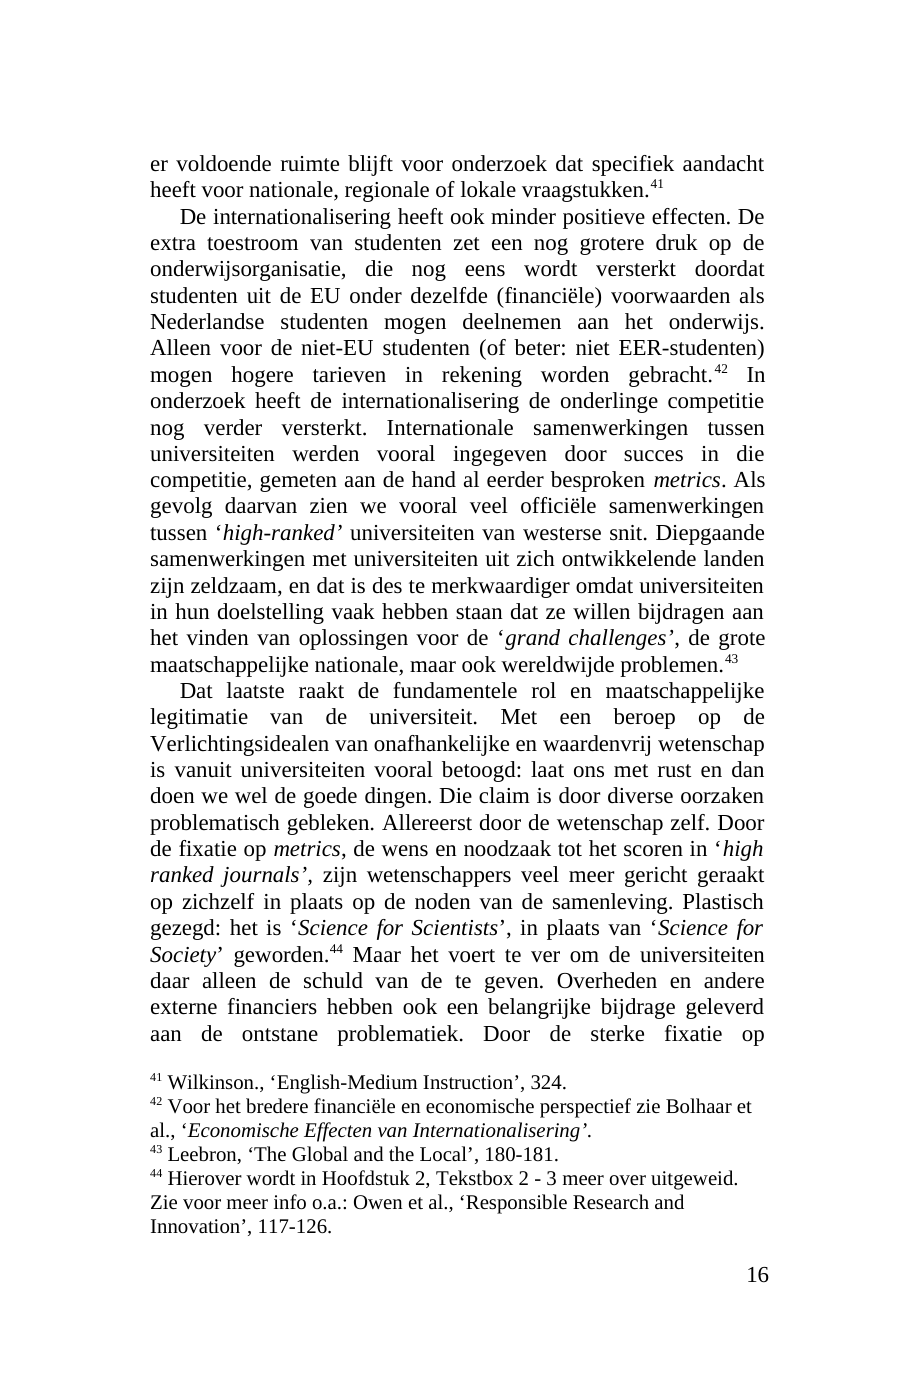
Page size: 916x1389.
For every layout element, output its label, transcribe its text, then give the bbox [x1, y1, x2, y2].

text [150, 150, 766, 203]
text De internationalisering heeft ook minder positieve effecten. De extra toestroom van studenten zet een nog grotere druk op de onderwijsorganisatie, die nog eens wordt versterkt doordat studenten uit de EU onder dezelfde (financiële) voorwaarden als Nederlandse studenten mogen deelnemen aan het onderwijs. Alleen voor de niet-EU studenten (of beter: niet EER-studenten) mogen hogere tarieven in rekening worden gebracht. In onderzoek heeft de internationalisering de onderlinge competitie nog verder versterkt. Internationale samenwerkingen tussen universiteiten werden vooral ingegeven door succes in die competitie, gemeten aan de hand al eerder besproken metrics. Als gevolg daarvan zien we vooral veel officiële samenwerkingen tussen ‘high-ranked’ universiteiten van westerse snit. Diepgaande samenwerkingen met universiteiten uit zich ontwikkelende landen zijn zeldzaam, en dat is des te merkwaardiger omdat universiteiten in hun doelstelling vaak hebben staan dat ze willen bijdragen aan het vinden van oplossingen voor de ‘grand challenges’, de grote maatschappelijke nationale, maar ook wereldwijde problemen. [150, 203, 766, 677]
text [150, 677, 766, 1046]
